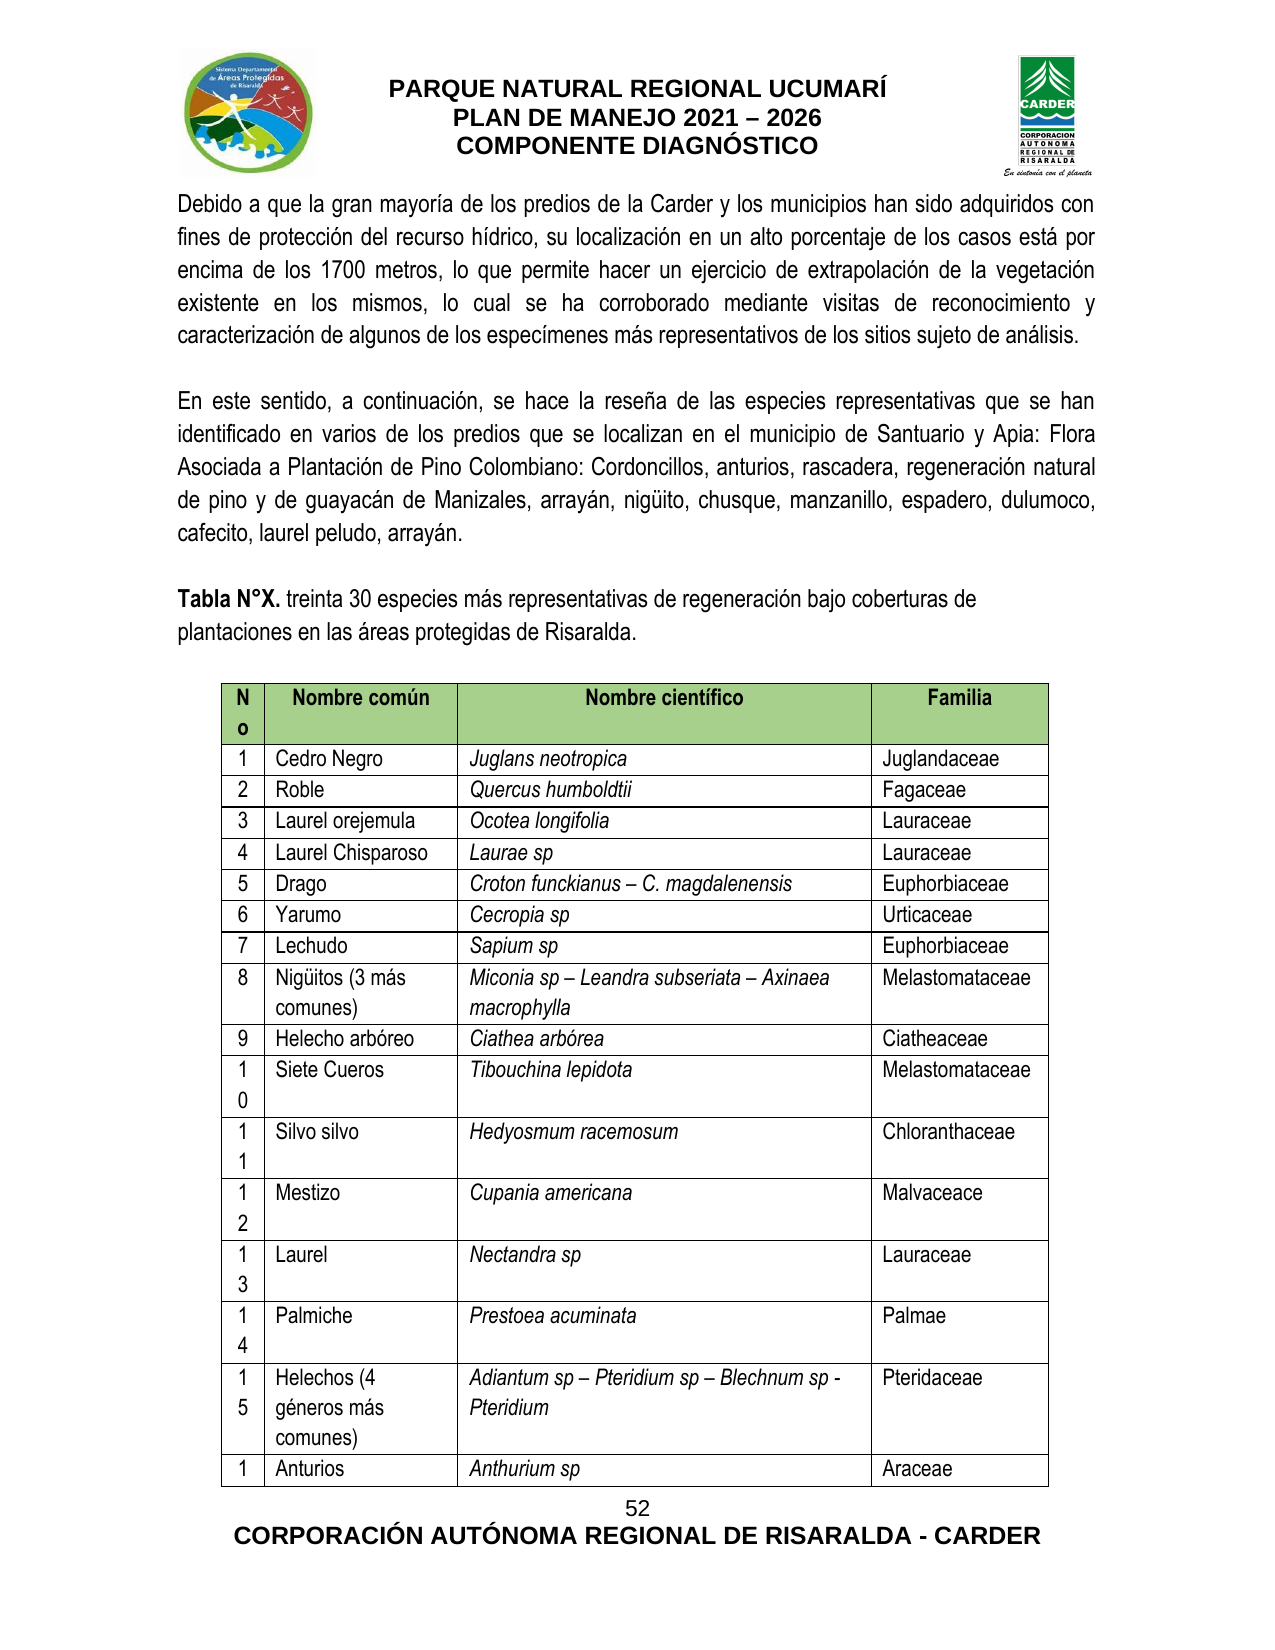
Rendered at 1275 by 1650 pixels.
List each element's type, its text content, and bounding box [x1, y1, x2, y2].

table_cell 12 [222, 1179, 264, 1240]
table_cell Ocotea longifolia [458, 808, 871, 838]
table_cell Roble [265, 776, 457, 806]
table_cell 9 [222, 1025, 264, 1055]
table_cell 11 [222, 1118, 264, 1178]
table_cell Siete Cueros [265, 1056, 457, 1117]
table_cell 1 [222, 745, 264, 775]
table_cell Adiantum sp – Pteridium sp – Blechnum sp - Pteridium [458, 1364, 871, 1454]
table_cell Mestizo [265, 1179, 457, 1240]
table_cell Fagaceae [872, 776, 1048, 806]
table_cell 10 [222, 1056, 264, 1117]
table_cell Lechudo [265, 933, 457, 963]
text En este sentido, a continuación, se hace la reseña de las especies representativas que se han identificado en varios de los predios que se localizan en el municipio de Santuario y Apia: Flora Asociada a Plantación de Pino Colombiano: Cordoncillos, anturios, rascadera, regeneración natural de pino y de guayacán de Manizales, arrayán, nigüito, chusque, manzanillo, espadero, dulumoco, cafecito, laurel peludo, arrayán. [177, 386, 1098, 547]
table_cell 15 [222, 1364, 264, 1454]
table_header No [222, 684, 264, 744]
table_cell Helechos (4 géneros más comunes) [265, 1364, 457, 1454]
table_cell 14 [222, 1302, 264, 1363]
table_cell 7 [222, 933, 264, 963]
table_cell Anthurium sp [458, 1455, 871, 1486]
table_cell Prestoea acuminata [458, 1302, 871, 1363]
table_header Nombre científico [458, 684, 871, 744]
table_cell Melastomataceae [872, 964, 1048, 1024]
table_cell Quercus humboldtii [458, 776, 871, 806]
table_cell 5 [222, 870, 264, 900]
table_cell Hedyosmum racemosum [458, 1118, 871, 1178]
table_cell 4 [222, 839, 264, 869]
table_cell Melastomataceae [872, 1056, 1048, 1117]
table_cell Croton funckianus – C. magdalenensis [458, 870, 871, 900]
table_cell Euphorbiaceae [872, 933, 1048, 963]
table_cell Ciatheaceae [872, 1025, 1048, 1055]
table_cell Miconia sp – Leandra subseriata – Axinaea macrophylla [458, 964, 871, 1024]
table_cell 16 [222, 1455, 264, 1486]
table_cell 2 [222, 776, 264, 806]
table_cell Drago [265, 870, 457, 900]
table_cell 3 [222, 808, 264, 838]
table_cell Laurel orejemula [265, 808, 457, 838]
table_header Nombre común [265, 684, 457, 744]
table_cell Urticaceae [872, 901, 1048, 931]
table_cell Nigüitos (3 más comunes) [265, 964, 457, 1024]
table_cell Helecho arbóreo [265, 1025, 457, 1055]
table_cell Lauraceae [872, 839, 1048, 869]
table_cell Cedro Negro [265, 745, 457, 775]
table_cell 6 [222, 901, 264, 931]
table_cell Silvo silvo [265, 1118, 457, 1178]
table_cell Pteridaceae [872, 1364, 1048, 1454]
table_cell Araceae [872, 1455, 1048, 1486]
table_cell Palmiche [265, 1302, 457, 1363]
table_cell Anturios [265, 1455, 457, 1486]
table_cell Nectandra sp [458, 1241, 871, 1301]
table_cell Lauraceae [872, 1241, 1048, 1301]
picture [180, 49, 317, 178]
picture [998, 48, 1098, 187]
table_cell 8 [222, 964, 264, 1024]
table_cell Malvaceace [872, 1179, 1048, 1240]
table_cell Lauraceae [872, 808, 1048, 838]
table_cell Juglandaceae [872, 745, 1048, 775]
table_cell Palmae [872, 1302, 1048, 1363]
table_cell Cecropia sp [458, 901, 871, 931]
table_cell Yarumo [265, 901, 457, 931]
table_header Familia [872, 684, 1048, 744]
table_cell Laurel Chisparoso [265, 839, 457, 869]
table_cell Sapium sp [458, 933, 871, 963]
table_cell Juglans neotropica [458, 745, 871, 775]
text Debido a que la gran mayoría de los predios de la Carder y los municipios han sido adquiridos con fines de protección del recurso hídrico, su localización en un alto porcentaje de los casos está por encima de los 1700 metros, lo que permite hacer un ejercicio de extrapolación de la vegetación existente en los mismos, lo cual se ha corroborado mediante visitas de reconocimiento y caracterización de algunos de los especímenes más representativos de los sitios sujeto de análisis. [177, 189, 1098, 349]
table_cell Laurel [265, 1241, 457, 1301]
table_cell 13 [222, 1241, 264, 1301]
table_cell Tibouchina lepidota [458, 1056, 871, 1117]
table_cell Laurae sp [458, 839, 871, 869]
table_cell Chloranthaceae [872, 1118, 1048, 1178]
table_cell Euphorbiaceae [872, 870, 1048, 900]
text Tabla N°X. treinta 30 especies más representativas de regeneración bajo coberturas de plantaciones en las áreas protegidas de Risaralda. [177, 584, 1098, 645]
table_cell Cupania americana [458, 1179, 871, 1240]
table_cell Ciathea arbórea [458, 1025, 871, 1055]
